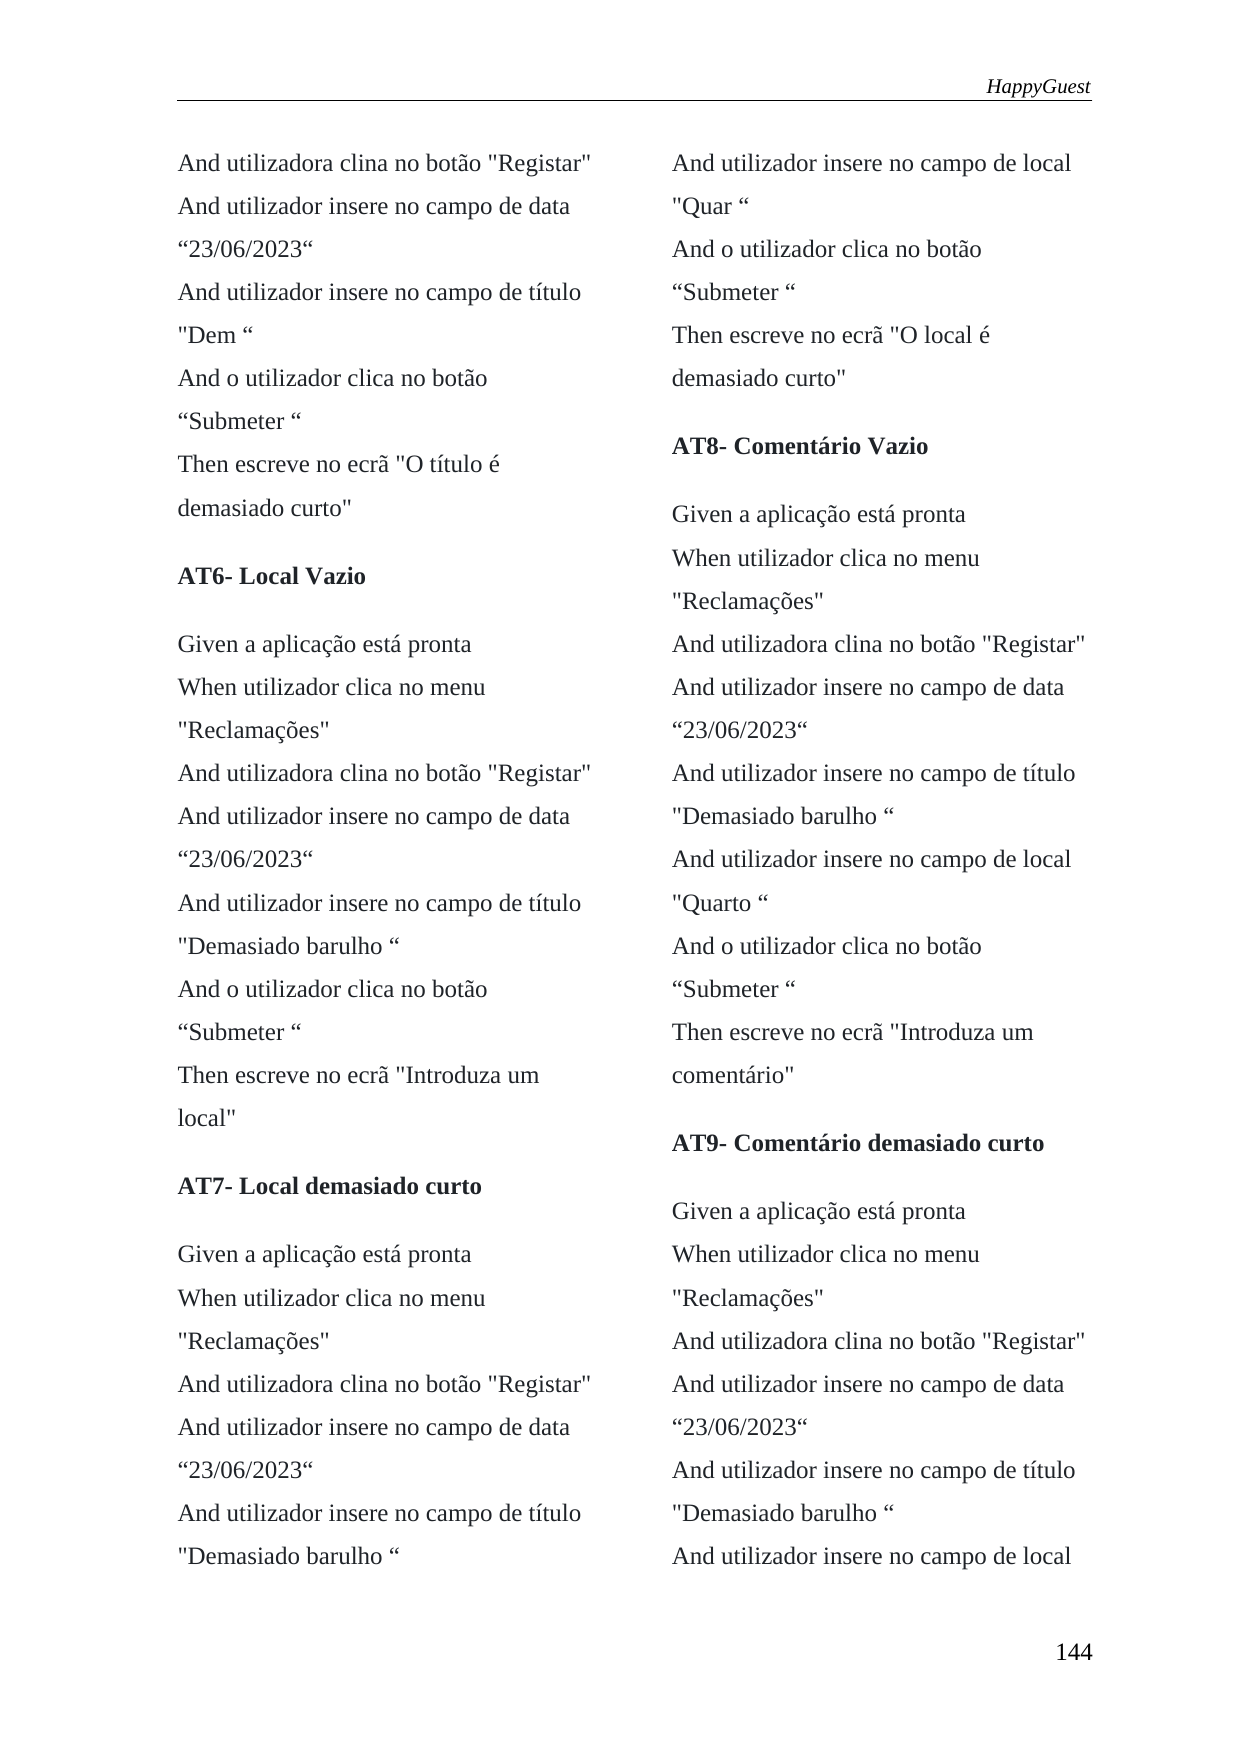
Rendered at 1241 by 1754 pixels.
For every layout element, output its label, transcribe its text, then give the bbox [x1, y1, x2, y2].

text Given a aplicação está pronta When utilizador clica no menu "Reclamações" And utilizadora clina no botão "Registar" And utilizador insere no campo de data “23/06/2023“ And utilizador insere no campo de título "Demasiado barulho “ And o utilizador clica no botão “Submeter “ Then escreve no ecrã "Introduza um local" [177, 629, 598, 1132]
text AT8- Comentário Vazio [672, 431, 1092, 460]
text AT9- Comentário demasiado curto [672, 1128, 1092, 1157]
text Given a aplicação está pronta When utilizador clica no menu "Reclamações" And utilizadora clina no botão "Registar" And utilizador insere no campo de data “23/06/2023“ And utilizador insere no campo de título "Demasiado barulho “ And utilizador insere no campo de local "Quar “ And o utilizador clica no botão “Submeter “ Then escreve no ecrã "O local é demasiado curto" [177, 1239, 598, 1570]
text Given a aplicação está pronta When utilizador clica no menu "Reclamações" And utilizadora clina no botão "Registar" And utilizador insere no campo de data “23/06/2023“ And utilizador insere no campo de título "Demasiado barulho “ And utilizador insere no campo de local "Quarto “ And o utilizador clica no botão “Submeter “ Then escreve no ecrã "Introduza um comentário" [672, 499, 1092, 1089]
text AT7- Local demasiado curto [177, 1171, 598, 1200]
text Given a aplicação está pronta When utilizador clica no menu "Reclamações" And utilizadora clina no botão "Registar" And utilizador insere no campo de data “23/06/2023“ And utilizador insere no campo de título "Demasiado barulho “ And utilizador insere no campo de local "Quar “ And o utilizador clica no botão “Submeter “ Then escreve no ecrã "O local é demasiado curto" [672, 148, 1092, 392]
text AT6- Local Vazio [177, 561, 598, 589]
